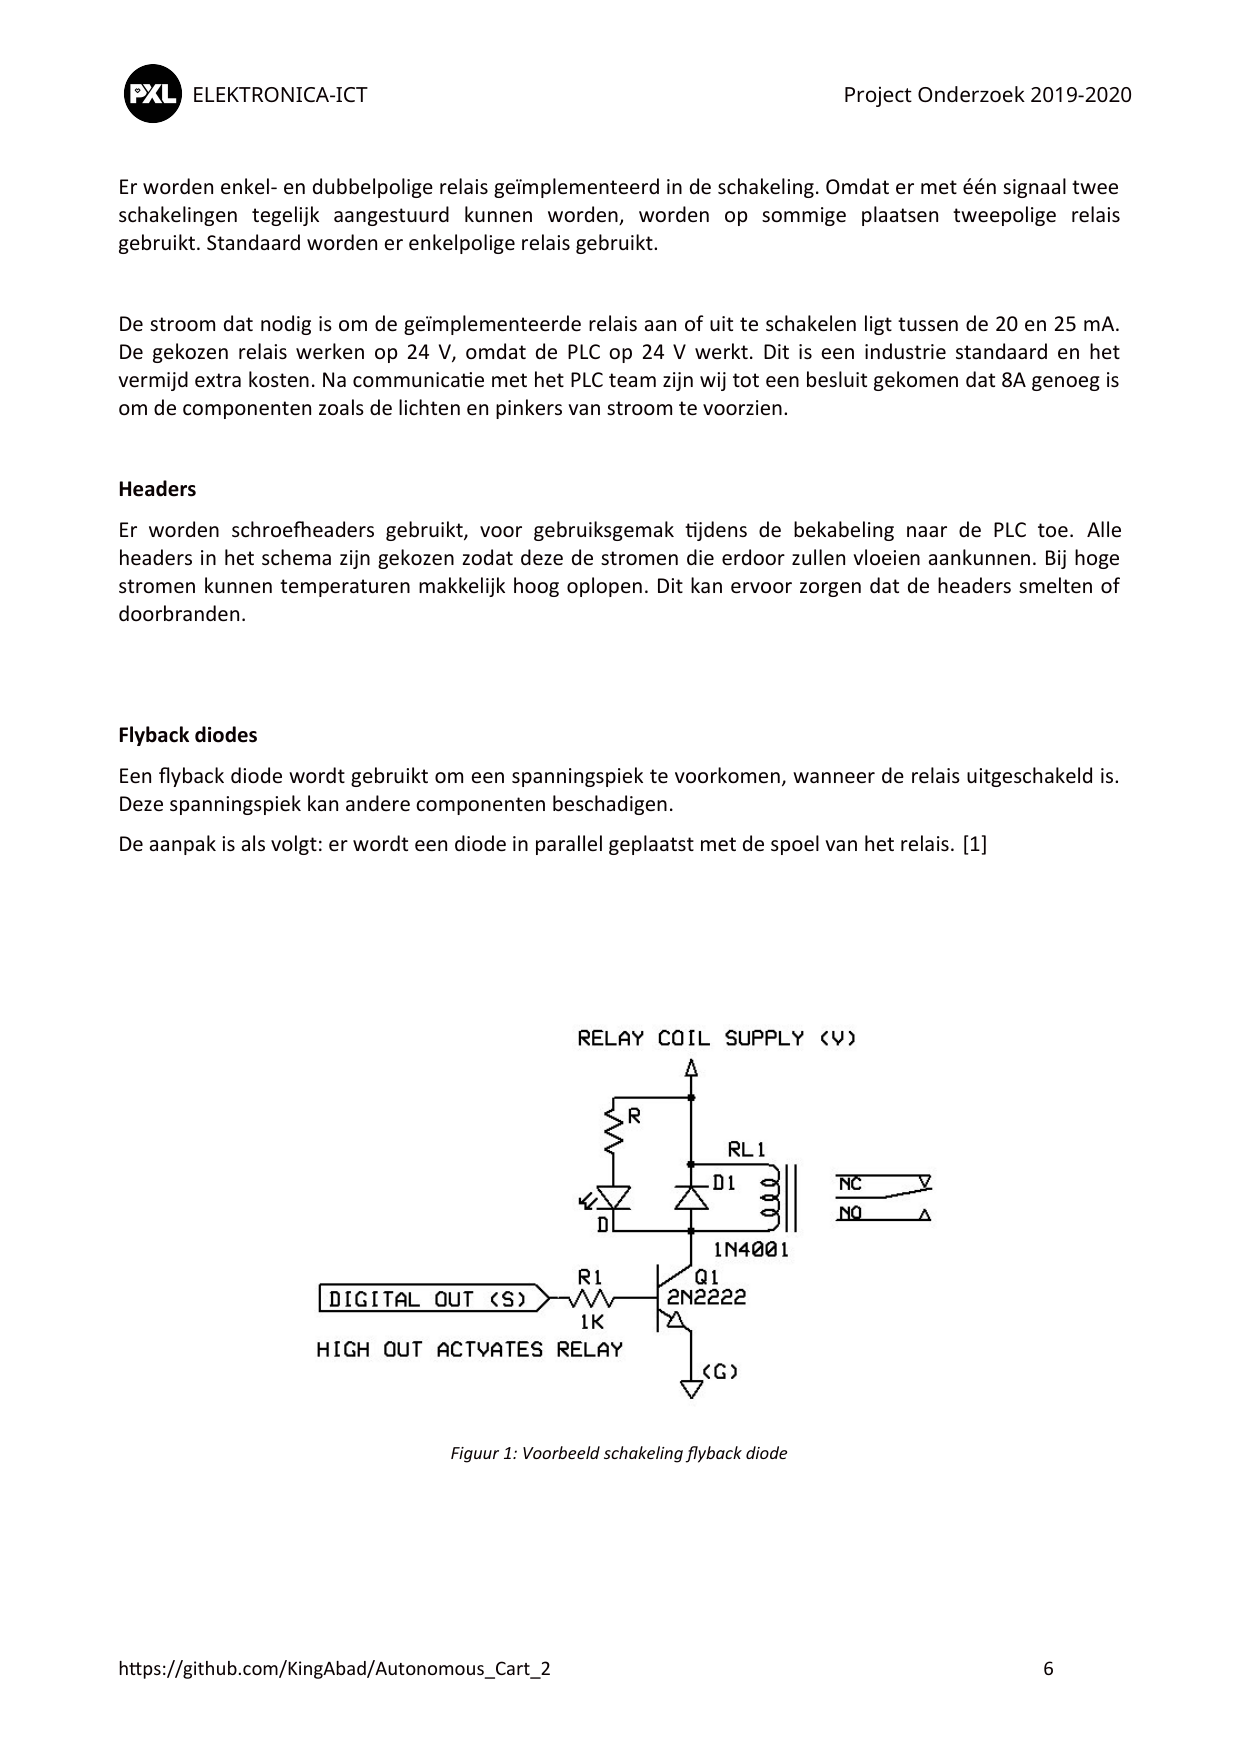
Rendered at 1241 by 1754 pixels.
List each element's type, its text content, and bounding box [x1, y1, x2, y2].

text De aanpak is als volgt: er wordt een diode in parallel geplaatst met de spoel van het relais. [118, 829, 1122, 857]
text De stroom dat nodig is om de geïmplementeerde relais aan of uit te schakelen ligt tussen de 20 en 25 mA. De gekozen relais werken op 24 V, omdat de PLC op 24 V werkt. Dit is een industrie standaard en het vermijd extra kosten. Na communicatie met het PLC team zijn wij tot een besluit gekomen dat 8A genoeg is om de componenten zoals de lichten en pinkers van stroom te voorzien. [118, 309, 1122, 421]
text Headers [118, 474, 1122, 502]
text Er worden schroefheaders gebruikt, voor gebruiksgemak tijdens de bekabeling naar de PLC toe. Alle headers in het schema zijn gekozen zodat deze de stromen die erdoor zullen vloeien aankunnen. Bij hoge stromen kunnen temperaturen makkelijk hoog oplopen. Dit kan ervoor zorgen dat de headers smelten of doorbranden. [118, 515, 1122, 627]
picture [271, 991, 969, 1429]
picture [118, 59, 188, 129]
text Een flyback diode wordt gebruikt om een spanningspiek te voorkomen, wanneer de relais uitgeschakeld is. Deze spanningspiek kan andere componenten beschadigen. [118, 761, 1122, 817]
text Er worden enkel- en dubbelpolige relais geïmplementeerd in de schakeling. Omdat er met één signaal twee schakelingen tegelijk aangestuurd kunnen worden, worden op sommige plaatsen tweepolige relais gebruikt. Standaard worden er enkelpolige relais gebruikt. [118, 172, 1122, 256]
text Figuur 1: Voorbeeld schakeling flyback diode [118, 1441, 1122, 1464]
text Flyback diodes [118, 720, 1122, 748]
